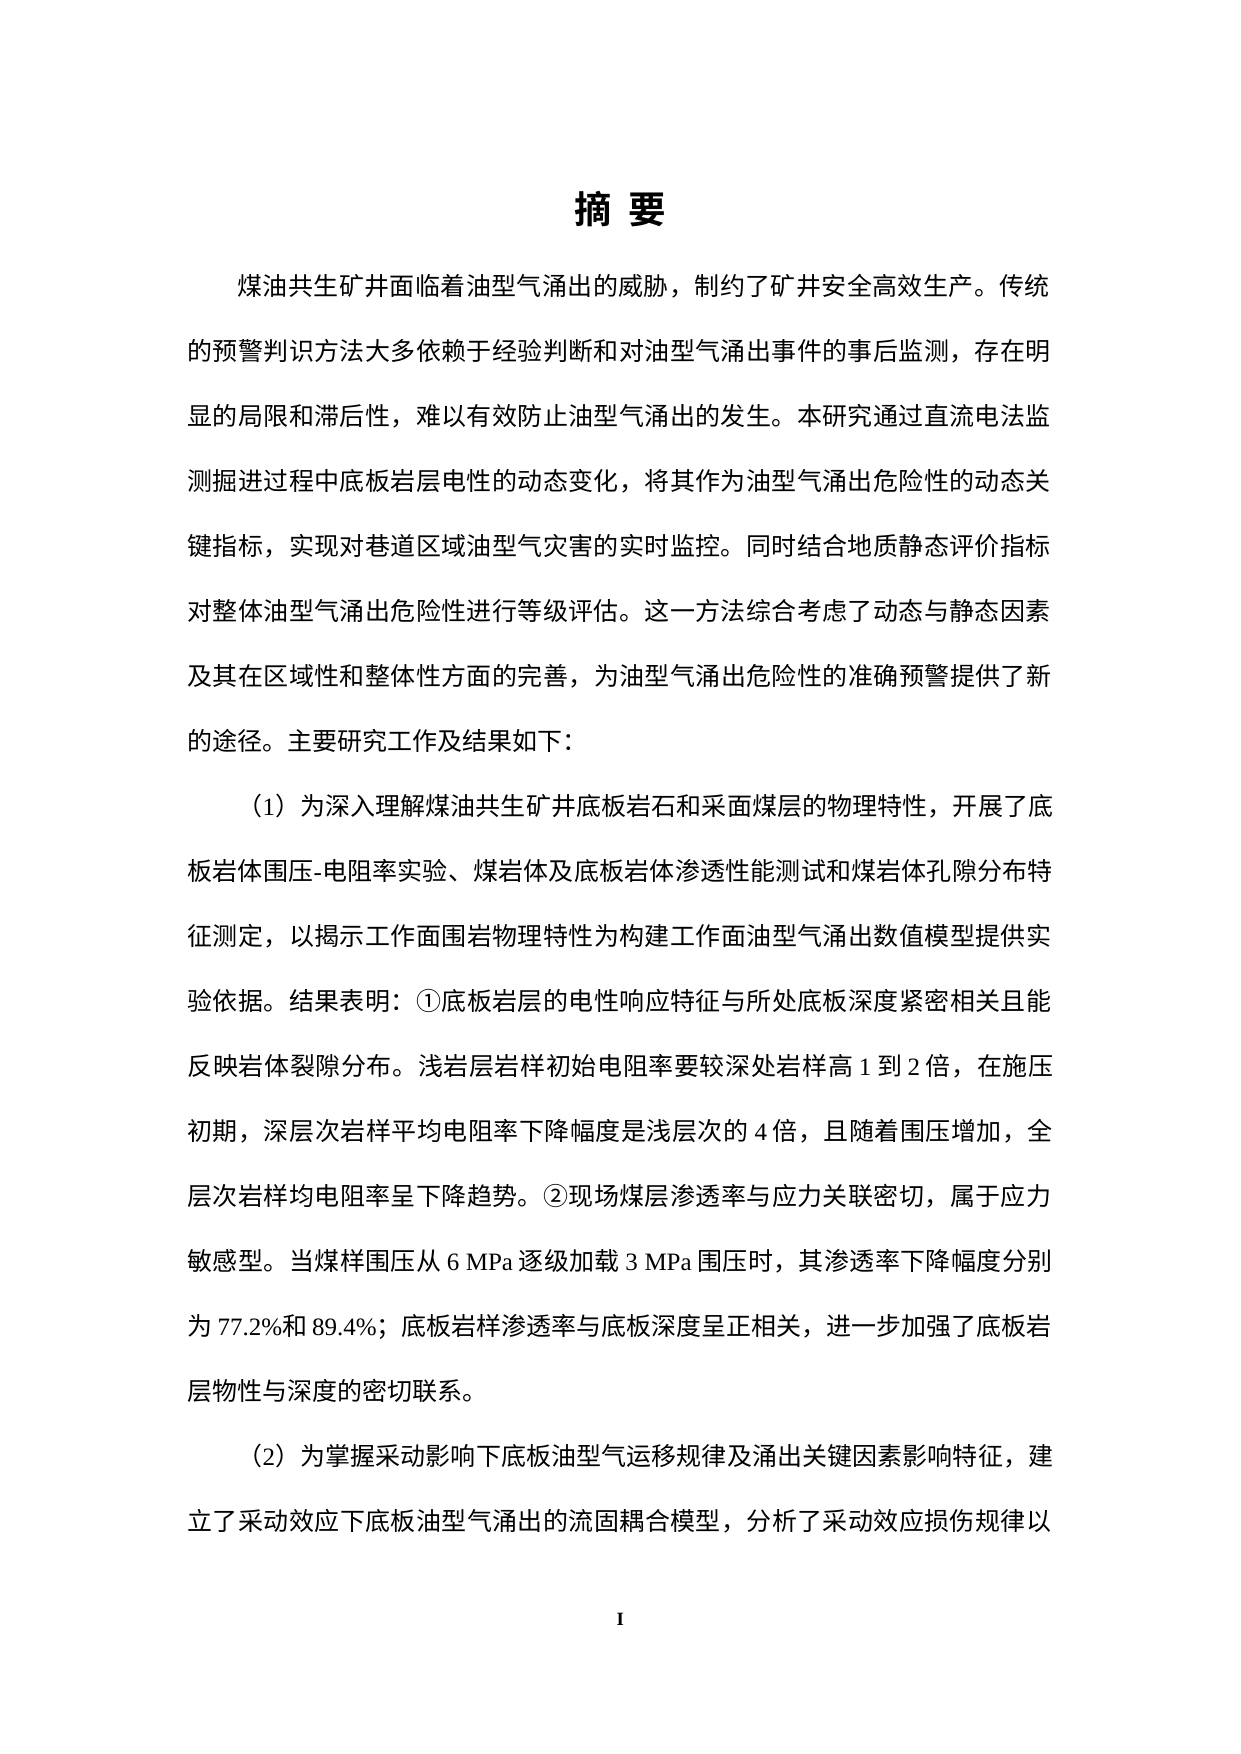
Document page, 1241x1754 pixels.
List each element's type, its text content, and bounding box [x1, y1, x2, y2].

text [187, 1422, 1053, 1552]
text （1）为深入理解煤油共生矿井底板岩石和采面煤层的物理特性，开展了底板岩体围压-电阻率实验、煤岩体及底板岩体渗透性能测试和煤岩体孔隙分布特征测定，以揭示工作面围岩物理特性为构建工作面油型气涌出数值模型提供实验依据。结果表明：①底板岩层的电性响应特征与所处底板深度紧密相关且能反映岩体裂隙分布。浅岩层岩样初始电阻率要较深处岩样高1到2倍，在施压初期，深层次岩样平均电阻率下降幅度是浅层次的4倍，且随着围压增加，全层次岩样均电阻率呈下降趋势。②现场煤层渗透率与应力关联密切，属于应力敏感型。当煤样围压从6 MPa逐级加载3 MPa围压时，其渗透率下降幅度分别为77.2%和89.4%；底板岩样渗透率与底板深度呈正相关，进一步加强了底板岩层物性与深度的密切联系。 [187, 772, 1053, 1422]
text 煤油共生矿井面临着油型气涌出的威胁，制约了矿井安全高效生产。传统的预警判识方法大多依赖于经验判断和对油型气涌出事件的事后监测，存在明显的局限和滞后性，难以有效防止油型气涌出的发生。本研究通过直流电法监测掘进过程中底板岩层电性的动态变化，将其作为油型气涌出危险性的动态关键指标，实现对巷道区域油型气灾害的实时监控。同时结合地质静态评价指标，对整体油型气涌出危险性进行等级评估。这一方法综合考虑了动态与静态因素，及其在区域性和整体性方面的完善，为油型气涌出危险性的准确预警提供了新的途径。主要研究工作及结果如下： [187, 252, 1053, 772]
text 摘 要 [187, 174, 1053, 239]
